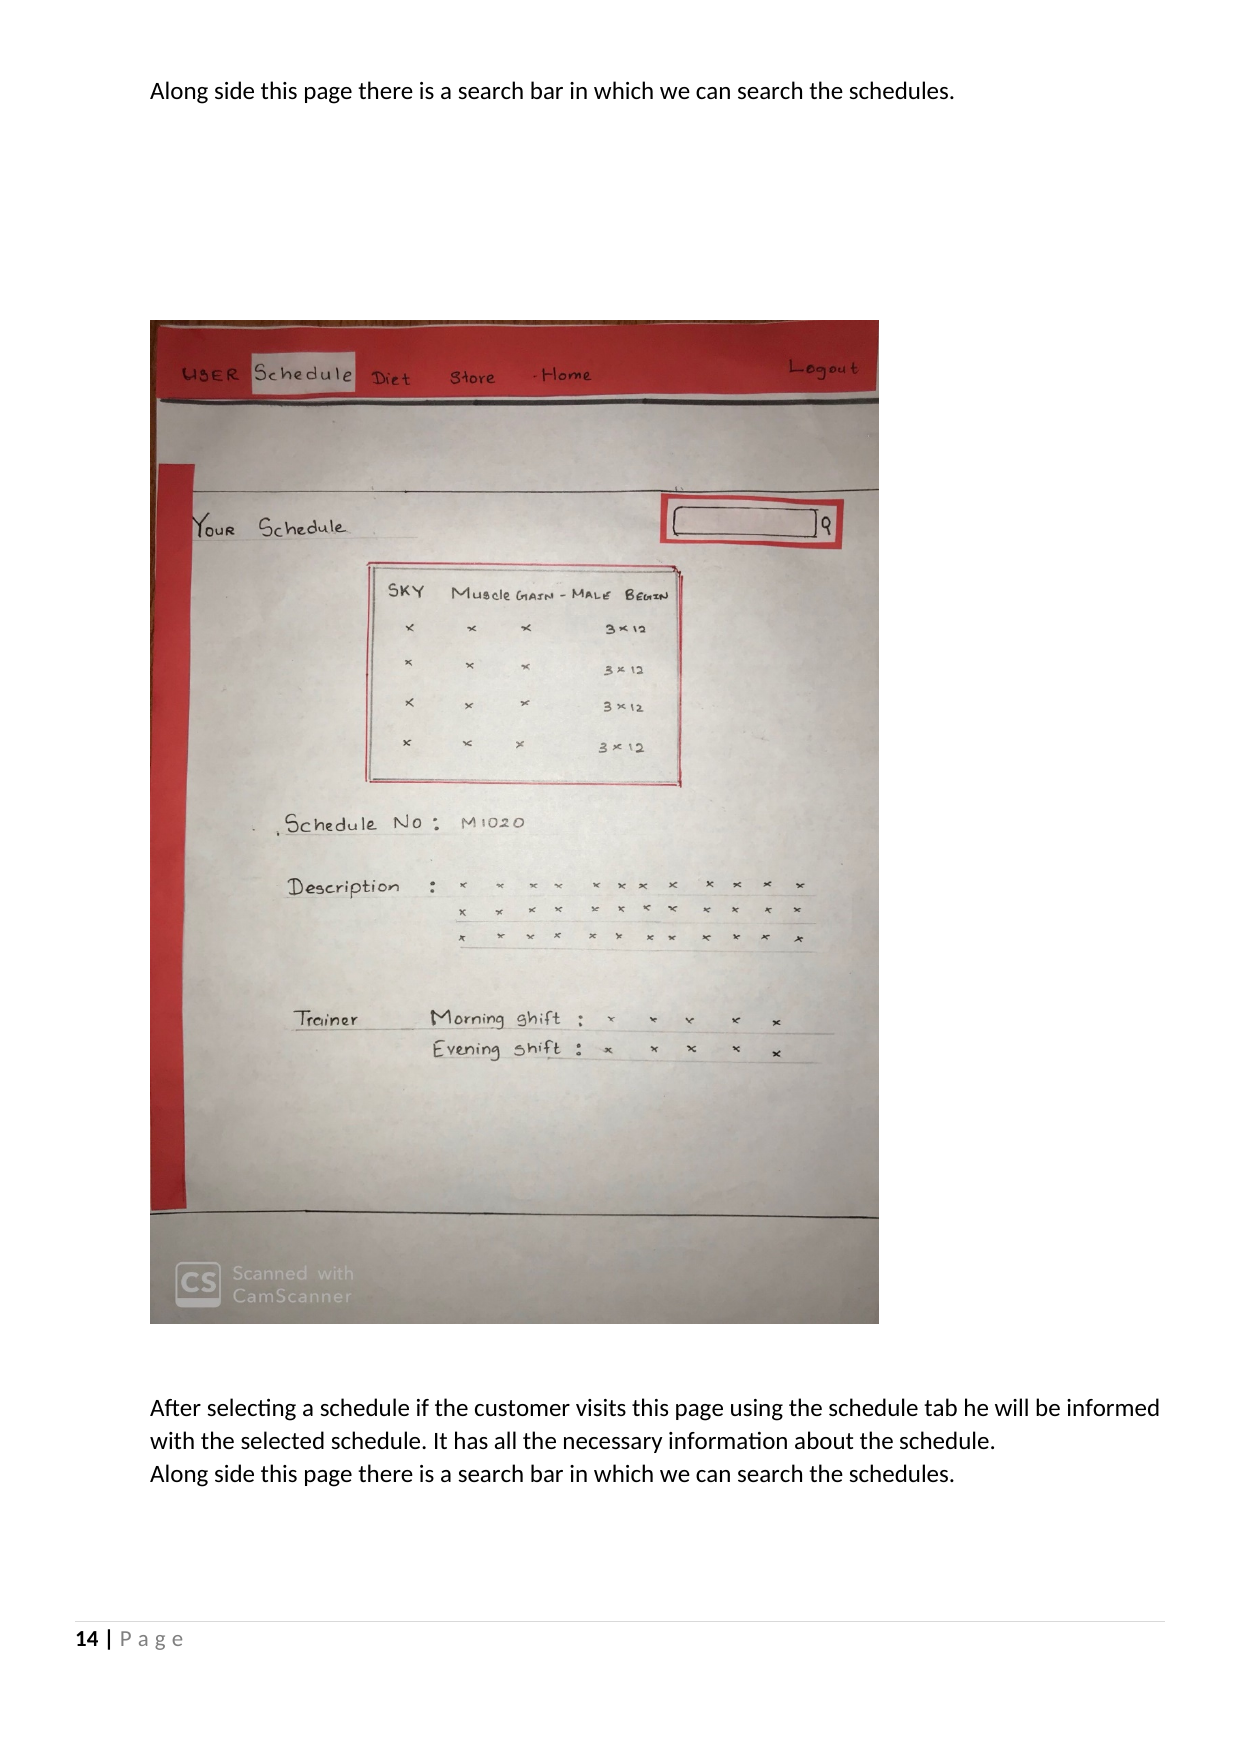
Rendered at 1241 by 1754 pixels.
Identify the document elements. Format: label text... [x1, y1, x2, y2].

list After selecting a schedule if the customer visits this page using the schedule tab he will be informed with the selected schedule. It has all the necessary information about the schedule. [150, 1392, 1165, 1455]
list Along side this page there is a search bar in which we can search the schedules. [150, 1458, 1165, 1488]
picture [150, 320, 879, 1324]
list Along side this page there is a search bar in which we can search the schedules. [150, 75, 1165, 106]
